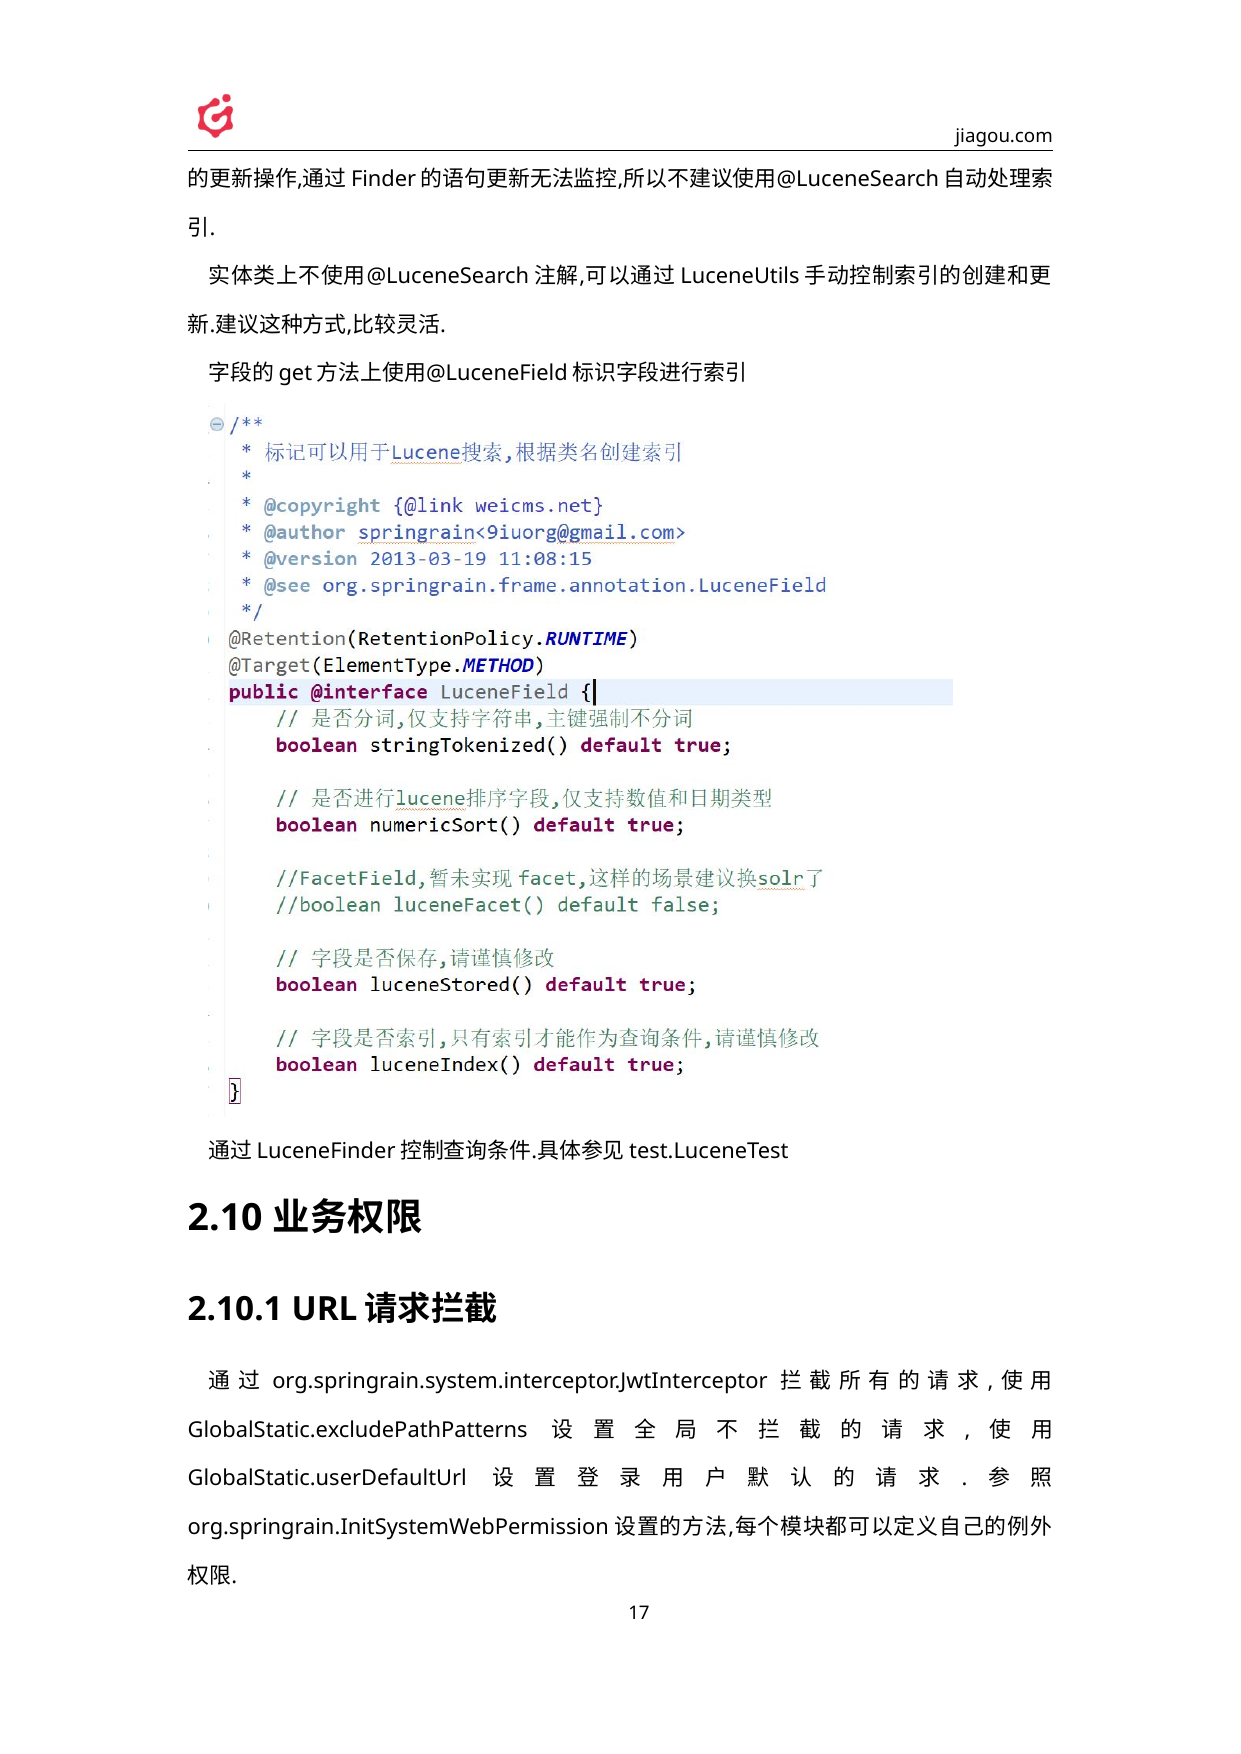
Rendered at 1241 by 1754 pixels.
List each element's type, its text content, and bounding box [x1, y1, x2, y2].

text 通过org.springrain.system.interceptor.JwtInterceptor拦截所有的请求,使用GlobalStatic.excludePathPatterns设置全局不拦截的请求,使用GlobalStatic.userDefaultUrl设置登录用户默认的请求.参照org.springrain.InitSystemWebPermission设置的方法,每个模块都可以定义自己的例外权限. [187, 1363, 1053, 1590]
subtitle 业务权限 [187, 1181, 1053, 1246]
text 通过LuceneFinder控制查询条件.具体参见test.LuceneTest [187, 1133, 1053, 1165]
text 在Entity上使用@LuceneSearch注解标识这个实体类会使用Lucene进行全文检索.底层在对这个类对象进行更新操作时会自动更新Lucene索引文件,注意只能监控到针对对象的更新操作,通过Finder的语句更新无法监控,所以不建议使用@LuceneSearch自动处理索引. [187, 161, 1053, 242]
subtitle URL请求拦截 [187, 1273, 1053, 1338]
text 字段的get方法上使用@LuceneField标识字段进行索引 [187, 355, 1053, 387]
text 实体类上不使用@LuceneSearch注解,可以通过LuceneUtils手动控制索引的创建和更新.建议这种方式,比较灵活. [187, 258, 1053, 339]
picture [208, 403, 953, 1117]
picture [187, 88, 242, 143]
